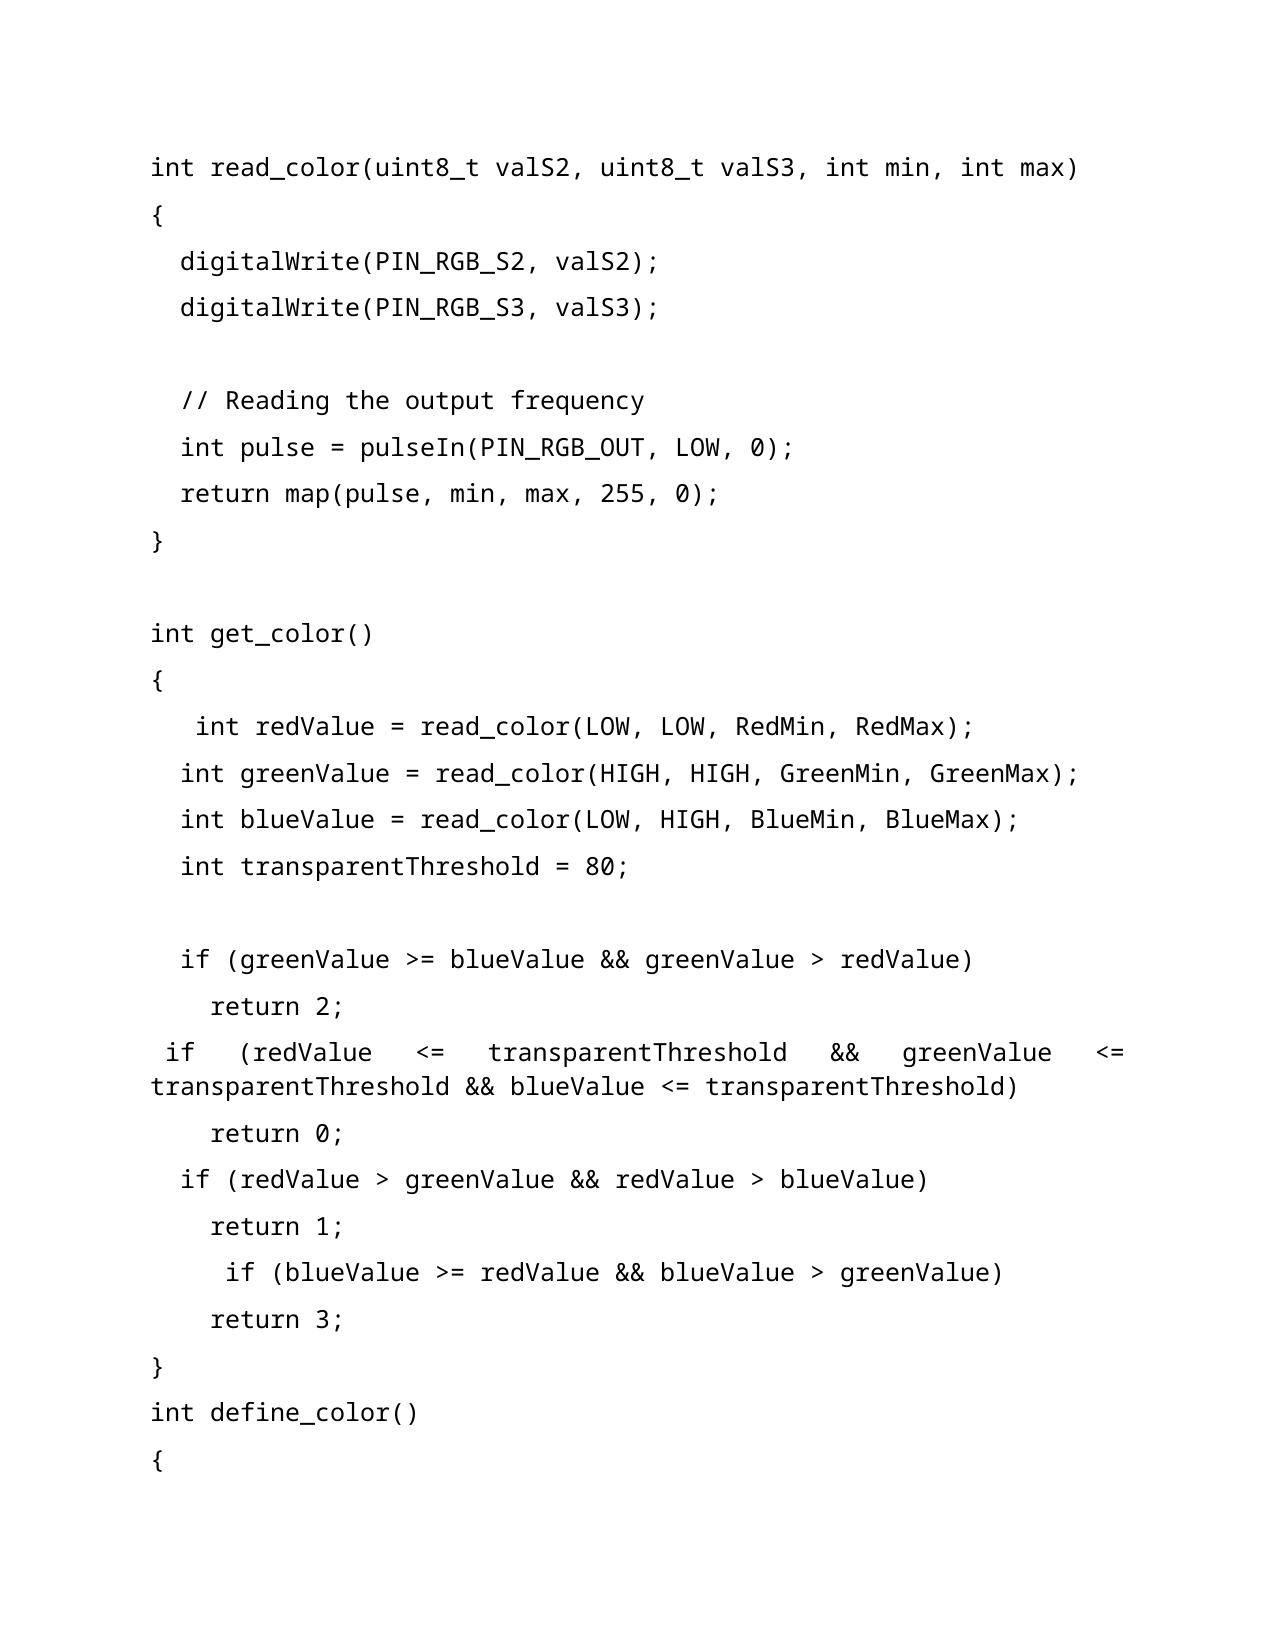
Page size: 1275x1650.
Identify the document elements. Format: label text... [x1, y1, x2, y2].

text int read_color(uint8_t valS2, uint8_t valS3, int min, int max) [150, 150, 1125, 184]
text } [150, 1348, 1125, 1382]
text if (redValue > greenValue && redValue > blueValue) [150, 1162, 1125, 1196]
text return map(pulse, min, max, 255, 0); [150, 476, 1125, 510]
text if (blueValue >= redValue && blueValue > greenValue) [150, 1255, 1125, 1289]
text // Reading the output frequency [150, 383, 1125, 417]
text } [150, 522, 1125, 557]
text { [150, 662, 1125, 696]
text return 3; [150, 1302, 1125, 1336]
text if (redValue <= transparentThreshold && greenValue <= transparentThreshold && blueValue <= transparentThreshold) [150, 1035, 1125, 1103]
text digitalWrite(PIN_RGB_S2, valS2); [150, 243, 1125, 277]
text return 0; [150, 1115, 1125, 1149]
text return 1; [150, 1208, 1125, 1242]
text int get_color() [150, 616, 1125, 650]
text int redValue = read_color(LOW, LOW, RedMin, RedMax); [150, 709, 1125, 743]
text int define_color() [150, 1395, 1125, 1429]
text int transparentThreshold = 80; [150, 848, 1125, 882]
text if (greenValue >= blueValue && greenValue > redValue) [150, 942, 1125, 976]
text { [150, 197, 1125, 231]
text int greenValue = read_color(HIGH, HIGH, GreenMin, GreenMax); [150, 755, 1125, 789]
text digitalWrite(PIN_RGB_S3, valS3); [150, 290, 1125, 324]
text int pulse = pulseIn(PIN_RGB_OUT, LOW, 0); [150, 429, 1125, 463]
text return 2; [150, 988, 1125, 1022]
text int blueValue = read_color(LOW, HIGH, BlueMin, BlueMax); [150, 802, 1125, 836]
text { [150, 1441, 1125, 1475]
